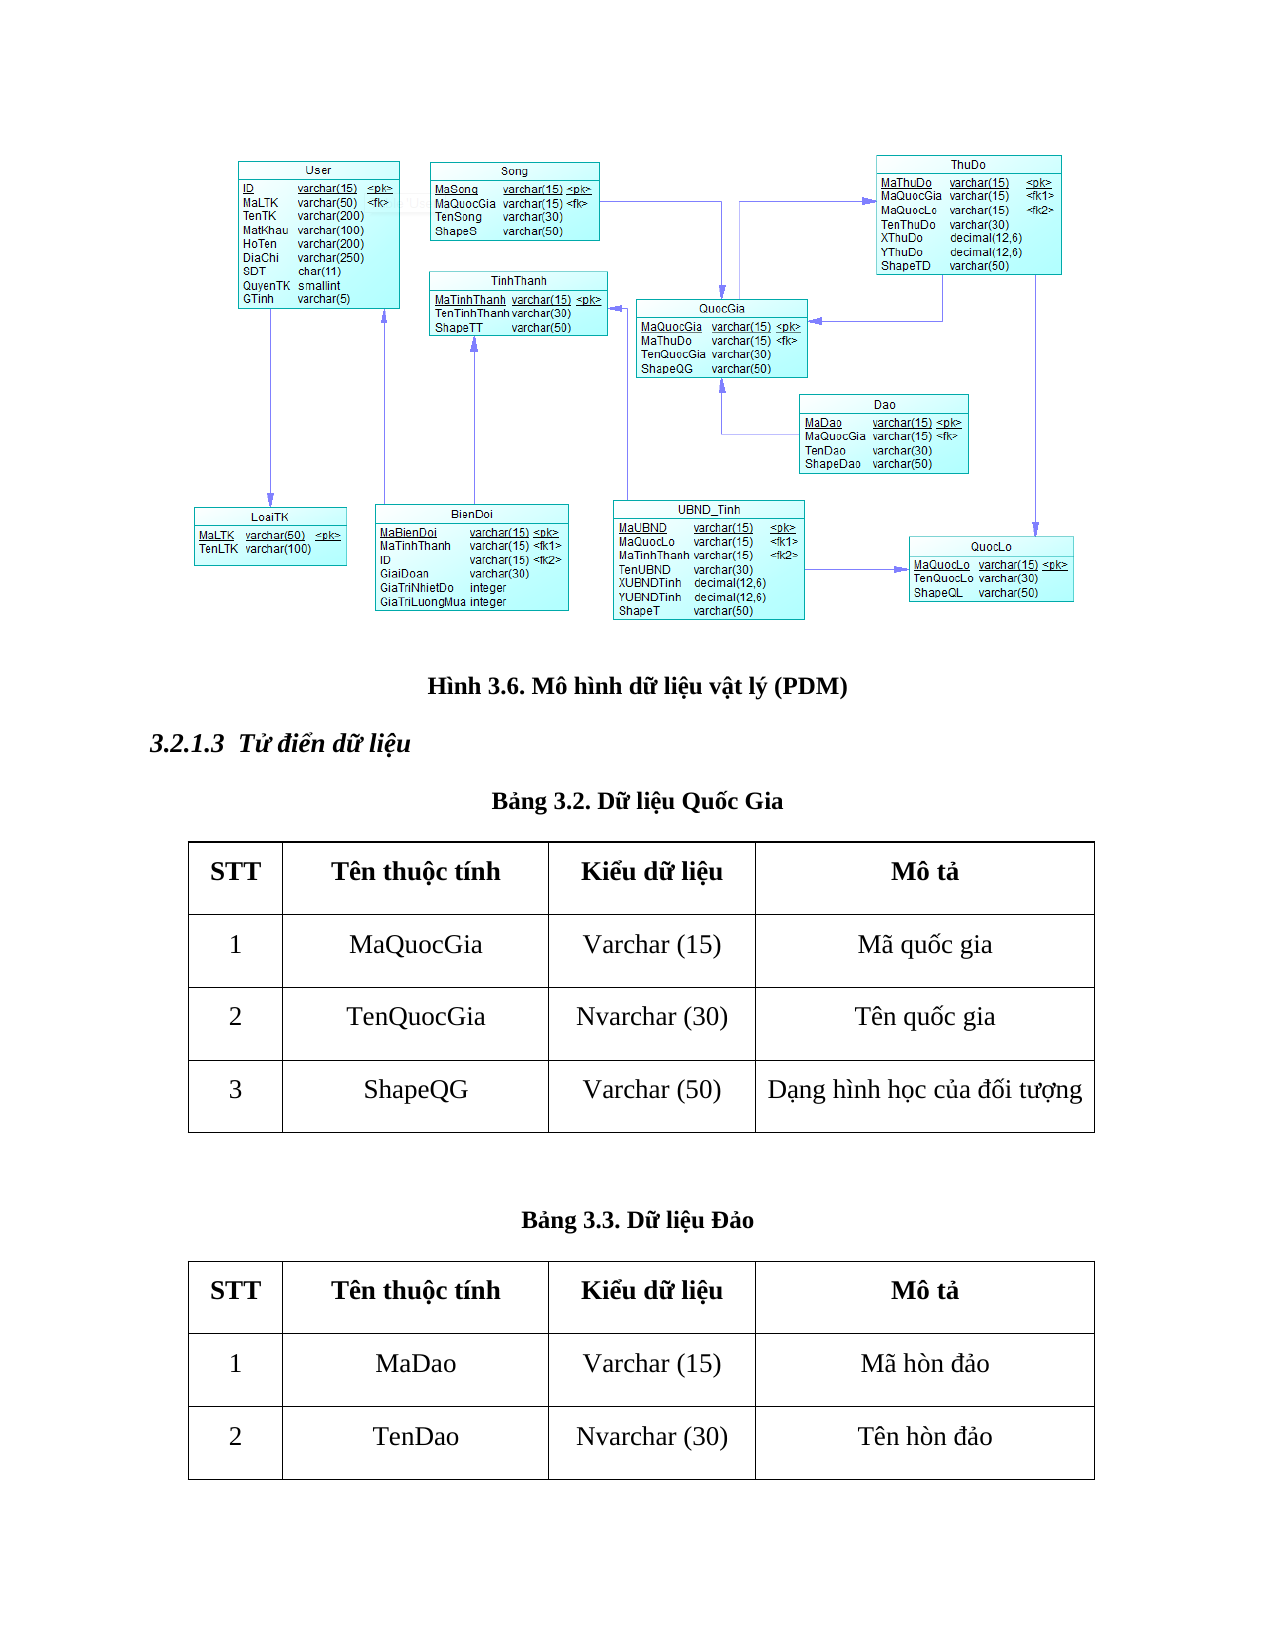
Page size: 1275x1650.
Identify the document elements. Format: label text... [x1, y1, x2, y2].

table_cell 2 [189, 1407, 282, 1479]
table_header Kiểu dữ liệu [549, 843, 755, 914]
table_cell Tên quốc gia [756, 988, 1094, 1059]
table_cell Nvarchar (30) [549, 988, 755, 1059]
table_cell Varchar (50) [549, 1061, 755, 1132]
table_cell MaDao [283, 1334, 548, 1406]
table_cell Dạng hình học của đối tượng [756, 1061, 1094, 1132]
table_header STT [189, 1262, 282, 1333]
table_cell 1 [189, 915, 282, 987]
table_cell Varchar (15) [549, 915, 755, 987]
table_header Kiểu dữ liệu [549, 1262, 755, 1333]
table_cell 2 [189, 988, 282, 1059]
table_cell 1 [189, 1334, 282, 1406]
table_cell Mã hòn đảo [756, 1334, 1094, 1406]
table_cell TenDao [283, 1407, 548, 1479]
table_cell Varchar (15) [549, 1334, 755, 1406]
table_cell Nvarchar (30) [549, 1407, 755, 1479]
subtitle Tử điển dữ liệu [150, 727, 1125, 758]
table_header Mô tả [756, 843, 1094, 914]
table_cell Mã quốc gia [756, 915, 1094, 987]
table_header Tên thuộc tính [283, 1262, 548, 1333]
table_cell ShapeQG [283, 1061, 548, 1132]
table_cell Tên hòn đảo [756, 1407, 1094, 1479]
table_cell MaQuocGia [283, 915, 548, 987]
table_header Tên thuộc tính [283, 843, 548, 914]
picture [187, 150, 1088, 659]
table_header STT [189, 843, 282, 914]
table_cell TenQuocGia [283, 988, 548, 1059]
table_cell 3 [189, 1061, 282, 1132]
table_header Mô tả [756, 1262, 1094, 1333]
